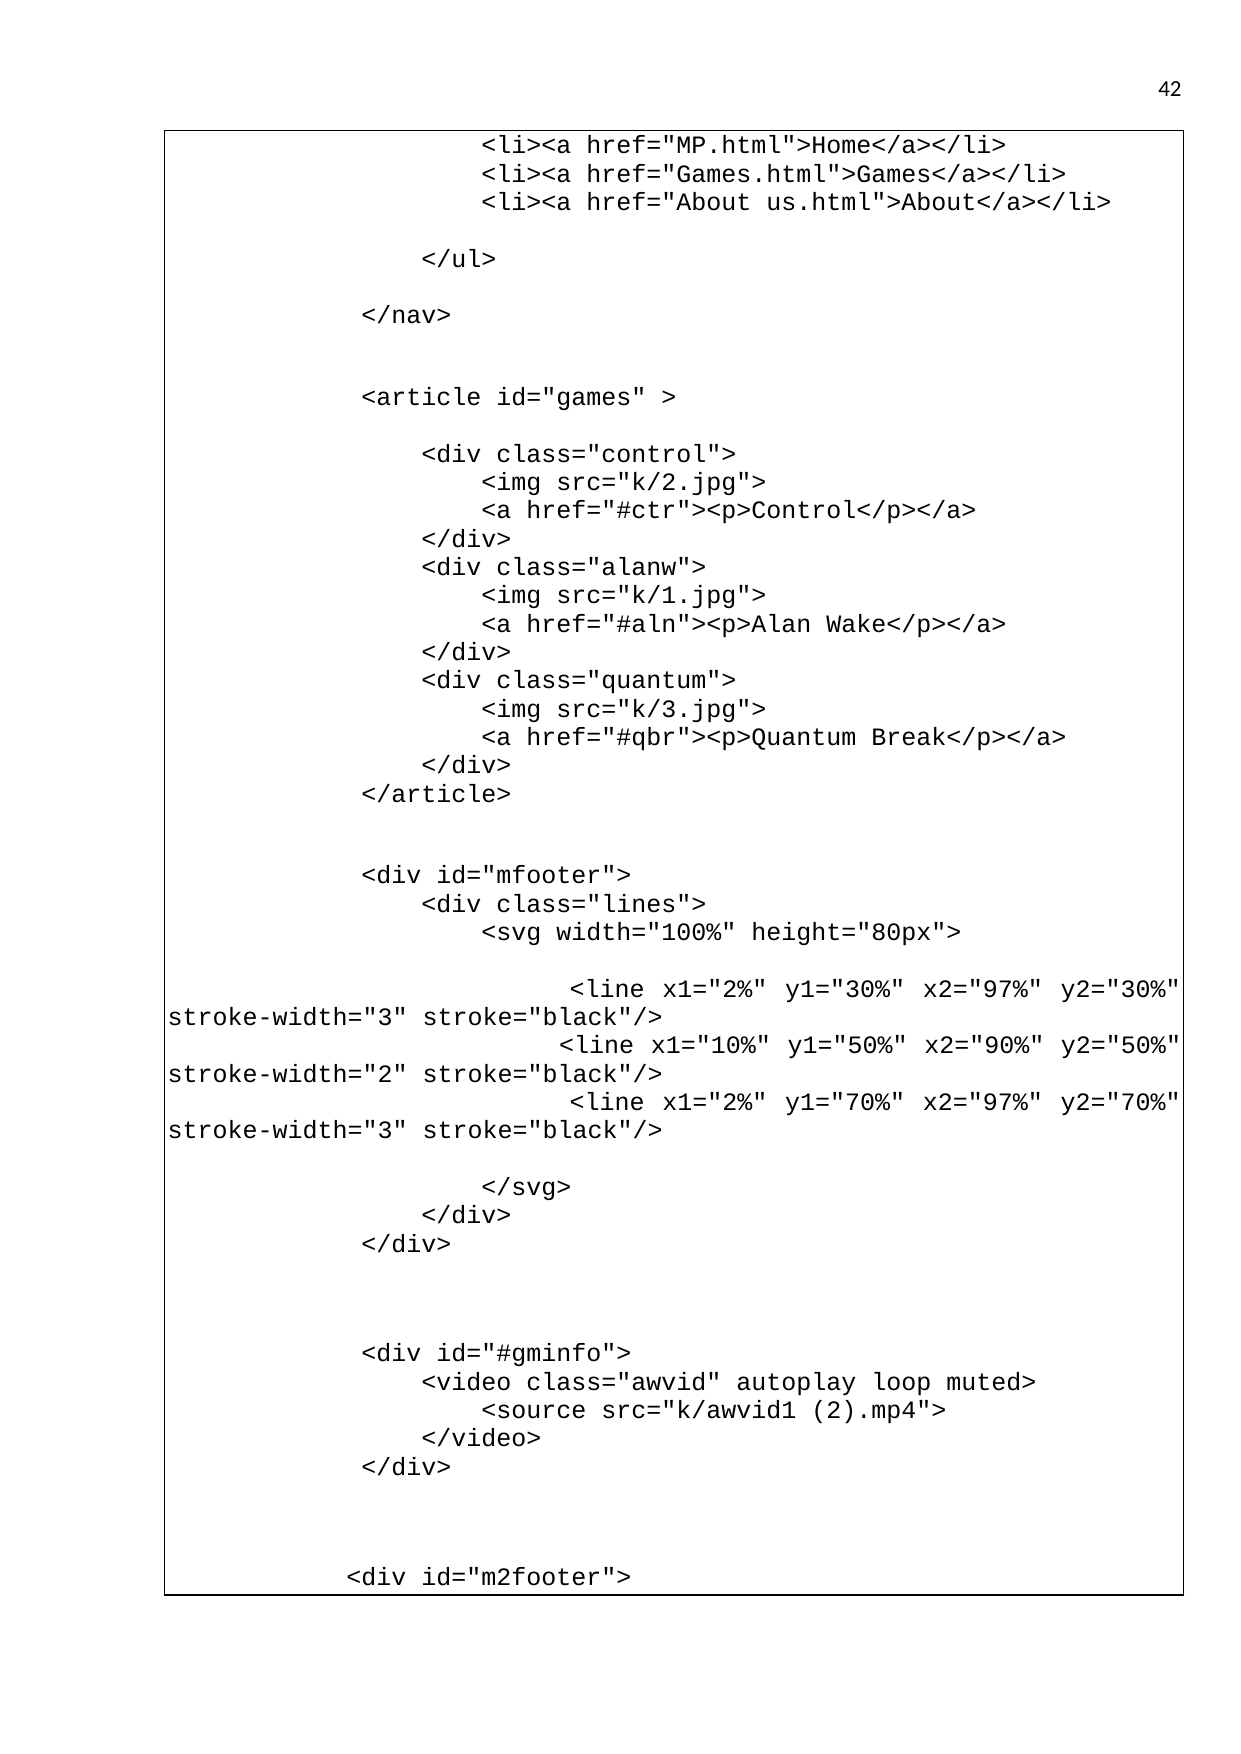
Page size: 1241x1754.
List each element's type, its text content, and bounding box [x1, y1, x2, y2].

text <div id="#gminfo"> [165, 1338, 1183, 1366]
text <div class="alanw"> [165, 552, 1183, 580]
text <div class="control"> [165, 438, 1183, 467]
text <img src="k/3.jpg"> [165, 693, 1183, 722]
text <source src="k/awvid1 (2).mp4"> [165, 1394, 1183, 1423]
text <li><a href="About us.html">About</a></li> [165, 187, 1183, 215]
text </article> [165, 778, 1183, 807]
text </ul> [165, 243, 1183, 272]
text <svg width="100%" height="80px"> [165, 917, 1183, 945]
text </video> [165, 1423, 1183, 1451]
text <a href="#aln"><p>Alan Wake</p></a> [165, 608, 1183, 637]
text <line x1="2%" y1="70%" x2="97%" y2="70%" stroke-width="3" stroke="black"/> [165, 1087, 1183, 1143]
text <li><a href="Games.html">Games</a></li> [165, 158, 1183, 187]
text <li><a href="MP.html">Home</a></li> [165, 131, 1183, 158]
text </div> [165, 523, 1183, 552]
text <img src="k/2.jpg"> [165, 467, 1183, 495]
text </div> [165, 1451, 1183, 1479]
text <a href="#ctr"><p>Control</p></a> [165, 495, 1183, 523]
text <line x1="10%" y1="50%" x2="90%" y2="50%" stroke-width="2" stroke="black"/> [165, 1030, 1183, 1087]
text <div id="mfooter"> [165, 860, 1183, 888]
text <line x1="2%" y1="30%" x2="97%" y2="30%" stroke-width="3" stroke="black"/> [165, 973, 1183, 1030]
text <div class="quantum"> [165, 665, 1183, 693]
text <div id="m2footer"> [165, 1561, 1183, 1594]
text <a href="#qbr"><p>Quantum Break</p></a> [165, 722, 1183, 750]
text <article id="games" > [165, 382, 1183, 410]
text <video class="awvid" autoplay loop muted> [165, 1366, 1183, 1394]
text </div> [165, 1228, 1183, 1257]
text </div> [165, 750, 1183, 778]
text </div> [165, 1200, 1183, 1228]
text </nav> [165, 300, 1183, 328]
text <div class="lines"> [165, 888, 1183, 917]
text <img src="k/1.jpg"> [165, 580, 1183, 608]
text </svg> [165, 1172, 1183, 1200]
text </div> [165, 637, 1183, 665]
